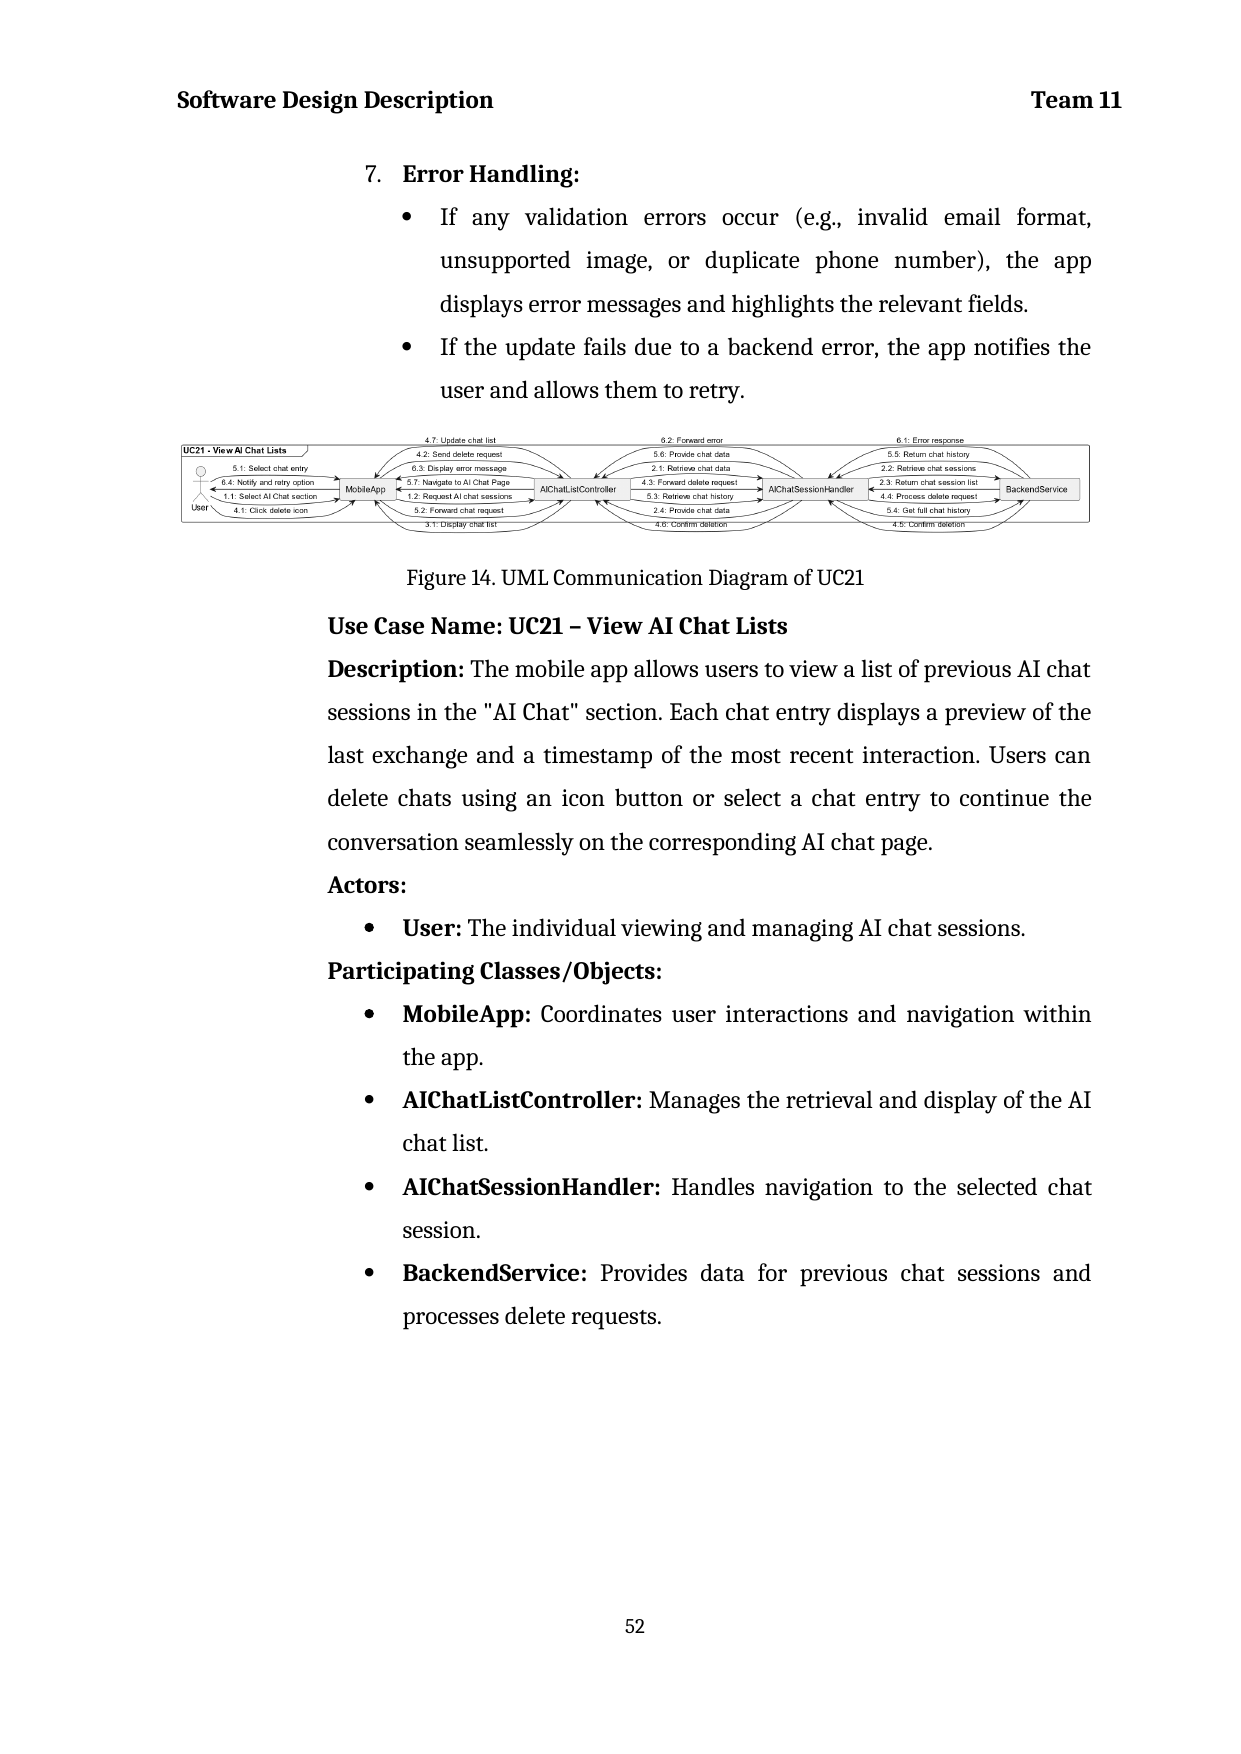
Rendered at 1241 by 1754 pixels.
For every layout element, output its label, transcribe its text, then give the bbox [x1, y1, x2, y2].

list User: The individual viewing and managing AI chat sessions. [365, 914, 1092, 942]
list Description: The mobile app allows users to view a list of previous AI chat sessions in the "AI Chat" section. Each chat entry displays a preview of the last exchange and a timestamp of the most recent interaction. Users can delete chats using an icon button or select a chat entry to continue the conversation seamlessly on the corresponding AI chat page. [327, 655, 1092, 856]
list Participating Classes/Objects: [327, 957, 1092, 986]
list If the update fails due to a backend error, the app notifies the user and allows them to retry. [402, 333, 1092, 404]
list AIChatListController: Manages the retrieval and display of the AI chat list. [365, 1086, 1092, 1158]
list Actors: [327, 871, 1092, 899]
list Error Handling: [365, 160, 1092, 189]
list AIChatSessionHandler: Handles navigation to the selected chat session. [365, 1172, 1092, 1244]
text Figure 14. UML Communication Diagram of UC21 [177, 565, 1092, 591]
picture [177, 431, 1093, 538]
list If any validation errors occur (e.g., invalid email format, unsupported image, or duplicate phone number), the app displays error messages and highlights the relevant fields. [402, 203, 1092, 318]
list Use Case Name: UC21 – View AI Chat Lists [327, 612, 1092, 641]
list BackendService: Provides data for previous chat sessions and processes delete requests. [365, 1259, 1092, 1331]
list MobileApp: Coordinates user interactions and navigation within the app. [365, 1000, 1092, 1072]
